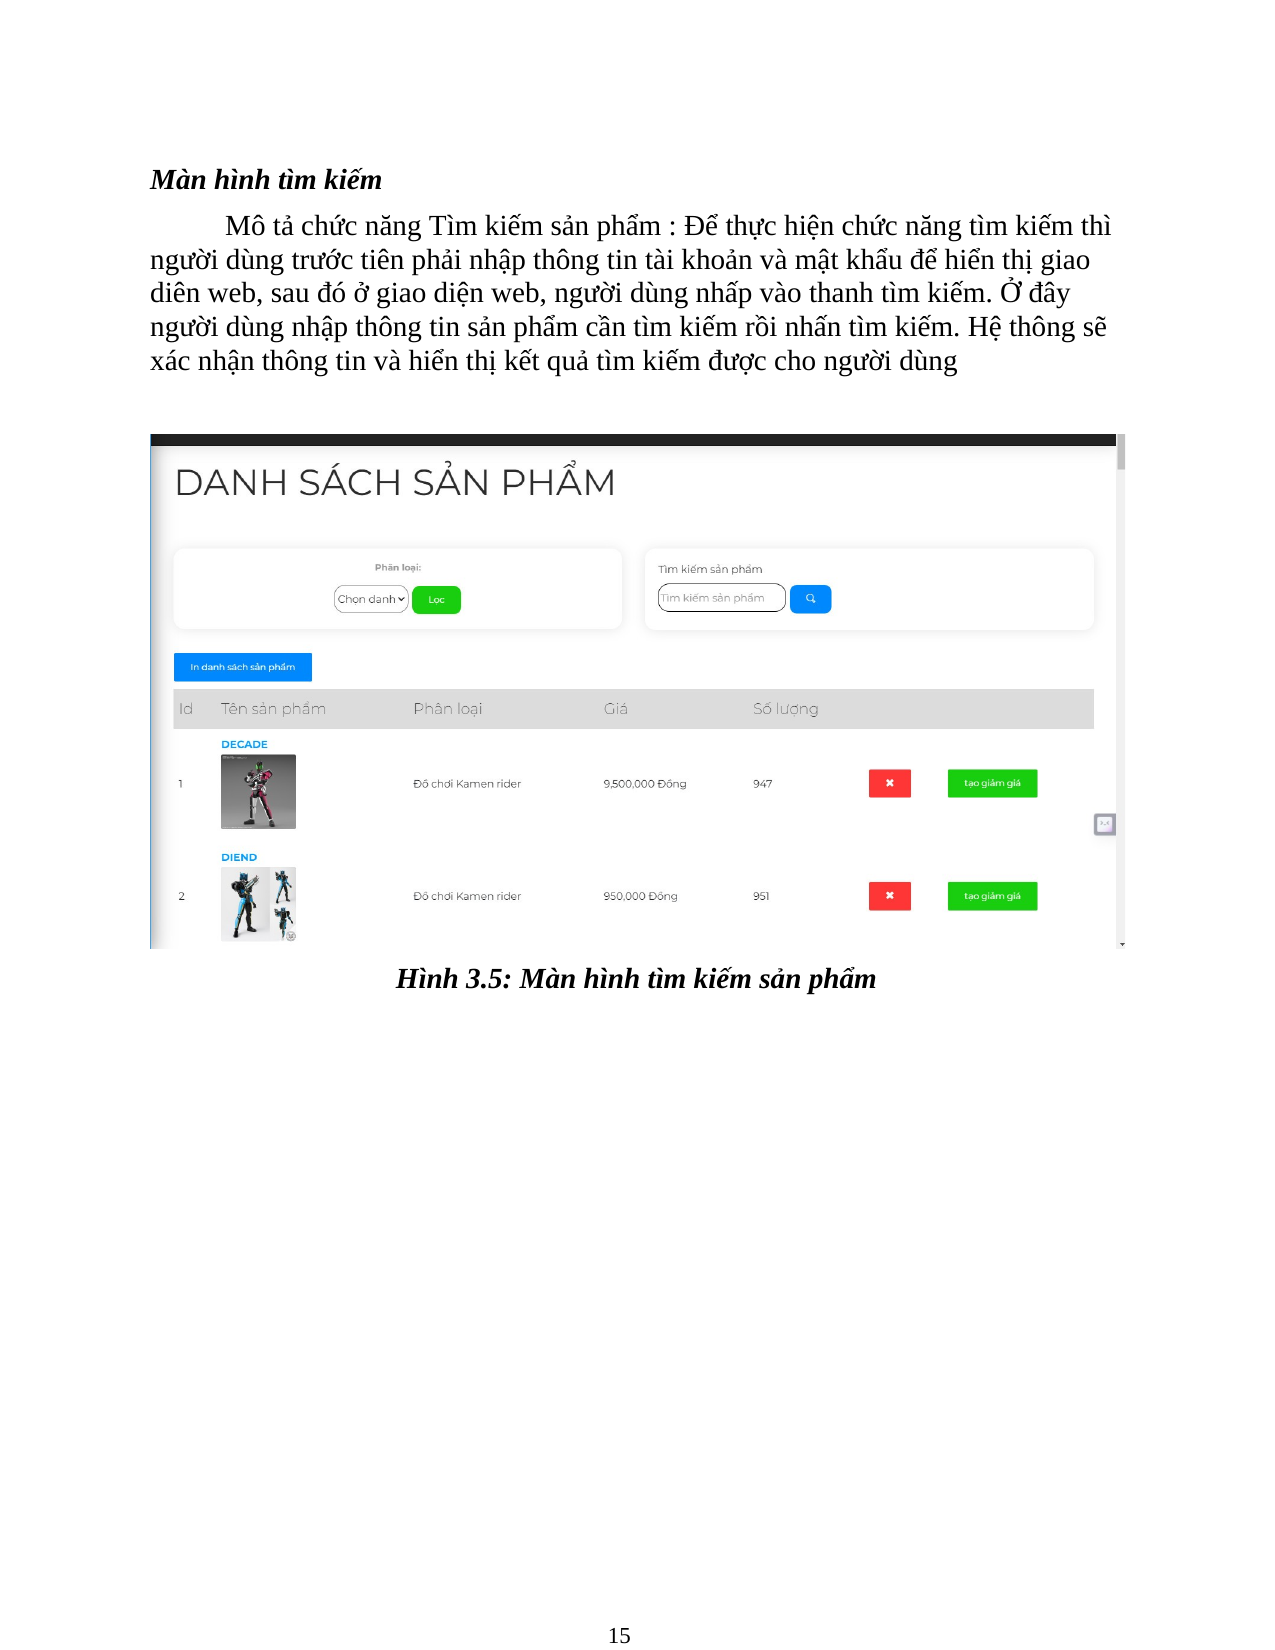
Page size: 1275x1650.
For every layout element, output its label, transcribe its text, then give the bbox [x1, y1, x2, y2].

text Mô tả chức năng Tìm kiếm sản phẩm : Để thực hiện chức năng tìm kiếm thì người dùng trước tiên phải nhập thông tin tài khoản và mật khẩu để hiển thị giao diên web, sau đó ở giao diện web, người dùng nhấp vào thanh tìm kiếm. Ở đây người dùng nhập thông tin sản phẩm cần tìm kiếm rồi nhấn tìm kiếm. Hệ thông sẽ xác nhận thông tin và hiển thị kết quả tìm kiếm được cho người dùng [150, 208, 1125, 376]
text Hình 3.5: Màn hình tìm kiếm sản phẩm [150, 961, 1125, 994]
subtitle Màn hình tìm kiếm [150, 162, 1125, 196]
picture [150, 434, 1125, 949]
